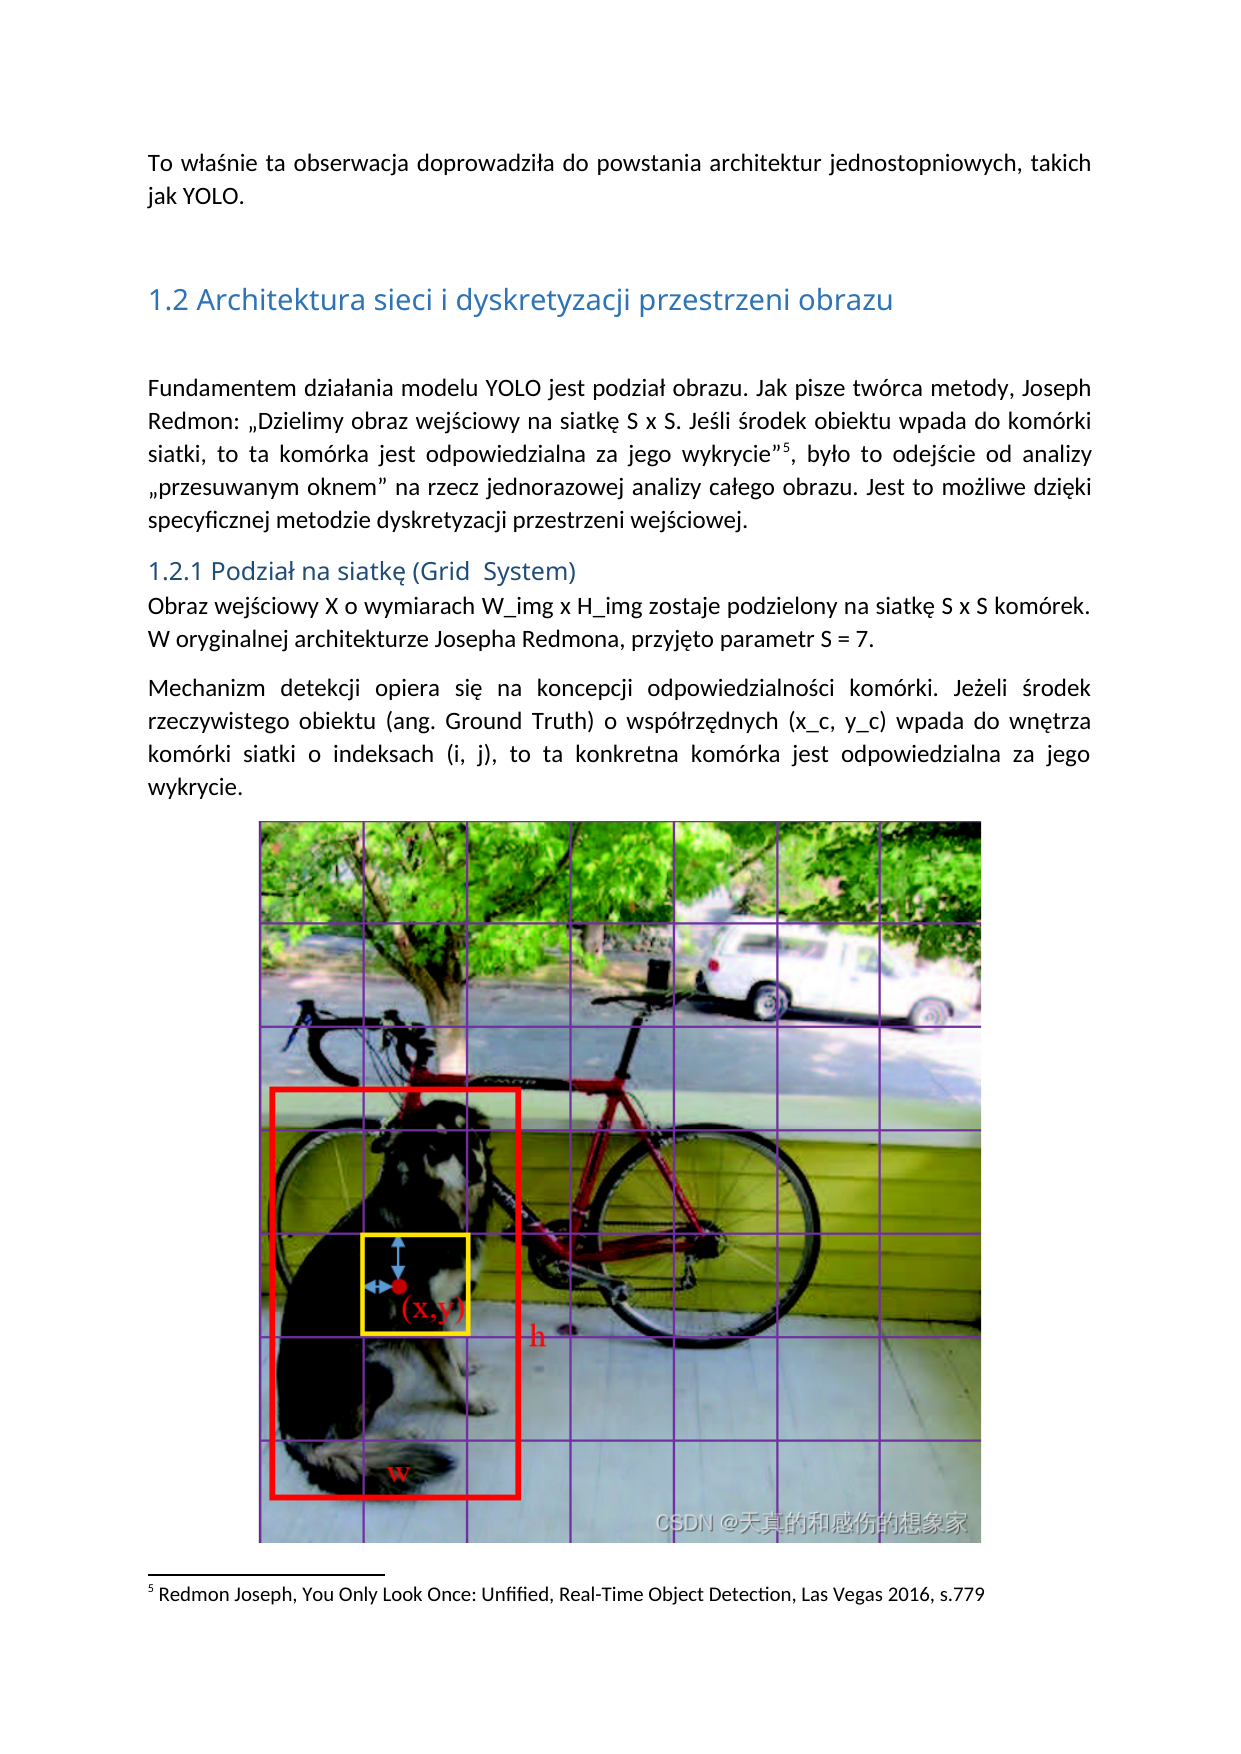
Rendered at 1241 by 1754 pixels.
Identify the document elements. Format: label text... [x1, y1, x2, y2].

subtitle 1.2.1 Podział na siatkę (Grid System) [148, 553, 1093, 587]
picture [258, 821, 982, 1543]
subtitle 1.2 Architektura sieci i dyskretyzacji przestrzeni obrazu [148, 280, 1093, 319]
text Mechanizm detekcji opiera się na koncepcji odpowiedzialności komórki. Jeżeli środek rzeczywistego obiektu (ang. Ground Truth) o współrzędnych (x_c, y_c) wpada do wnętrza komórki siatki o indeksach (i, j), to ta konkretna komórka jest odpowiedzialna za jego wykrycie. [148, 673, 1093, 802]
text Fundamentem działania modelu YOLO jest podział obrazu. Jak pisze twórca metody, Joseph Redmon: „Dzielimy obraz wejściowy na siatkę S x S. Jeśli środek obiektu wpada do komórki siatki, to ta komórka jest odpowiedzialna za jego wykrycie”, było to odejście od analizy „przesuwanym oknem” na rzecz jednorazowej analizy całego obrazu. Jest to możliwe dzięki specyficznej metodzie dyskretyzacji przestrzeni wejściowej. [148, 372, 1093, 534]
text Obraz wejściowy X o wymiarach W_img x H_img zostaje podzielony na siatkę S x S komórek. W oryginalnej architekturze Josepha Redmona, przyjęto parametr S = 7. [148, 590, 1093, 653]
text To właśnie ta obserwacja doprowadziła do powstania architektur jednostopniowych, takich jak YOLO. [148, 148, 1093, 211]
